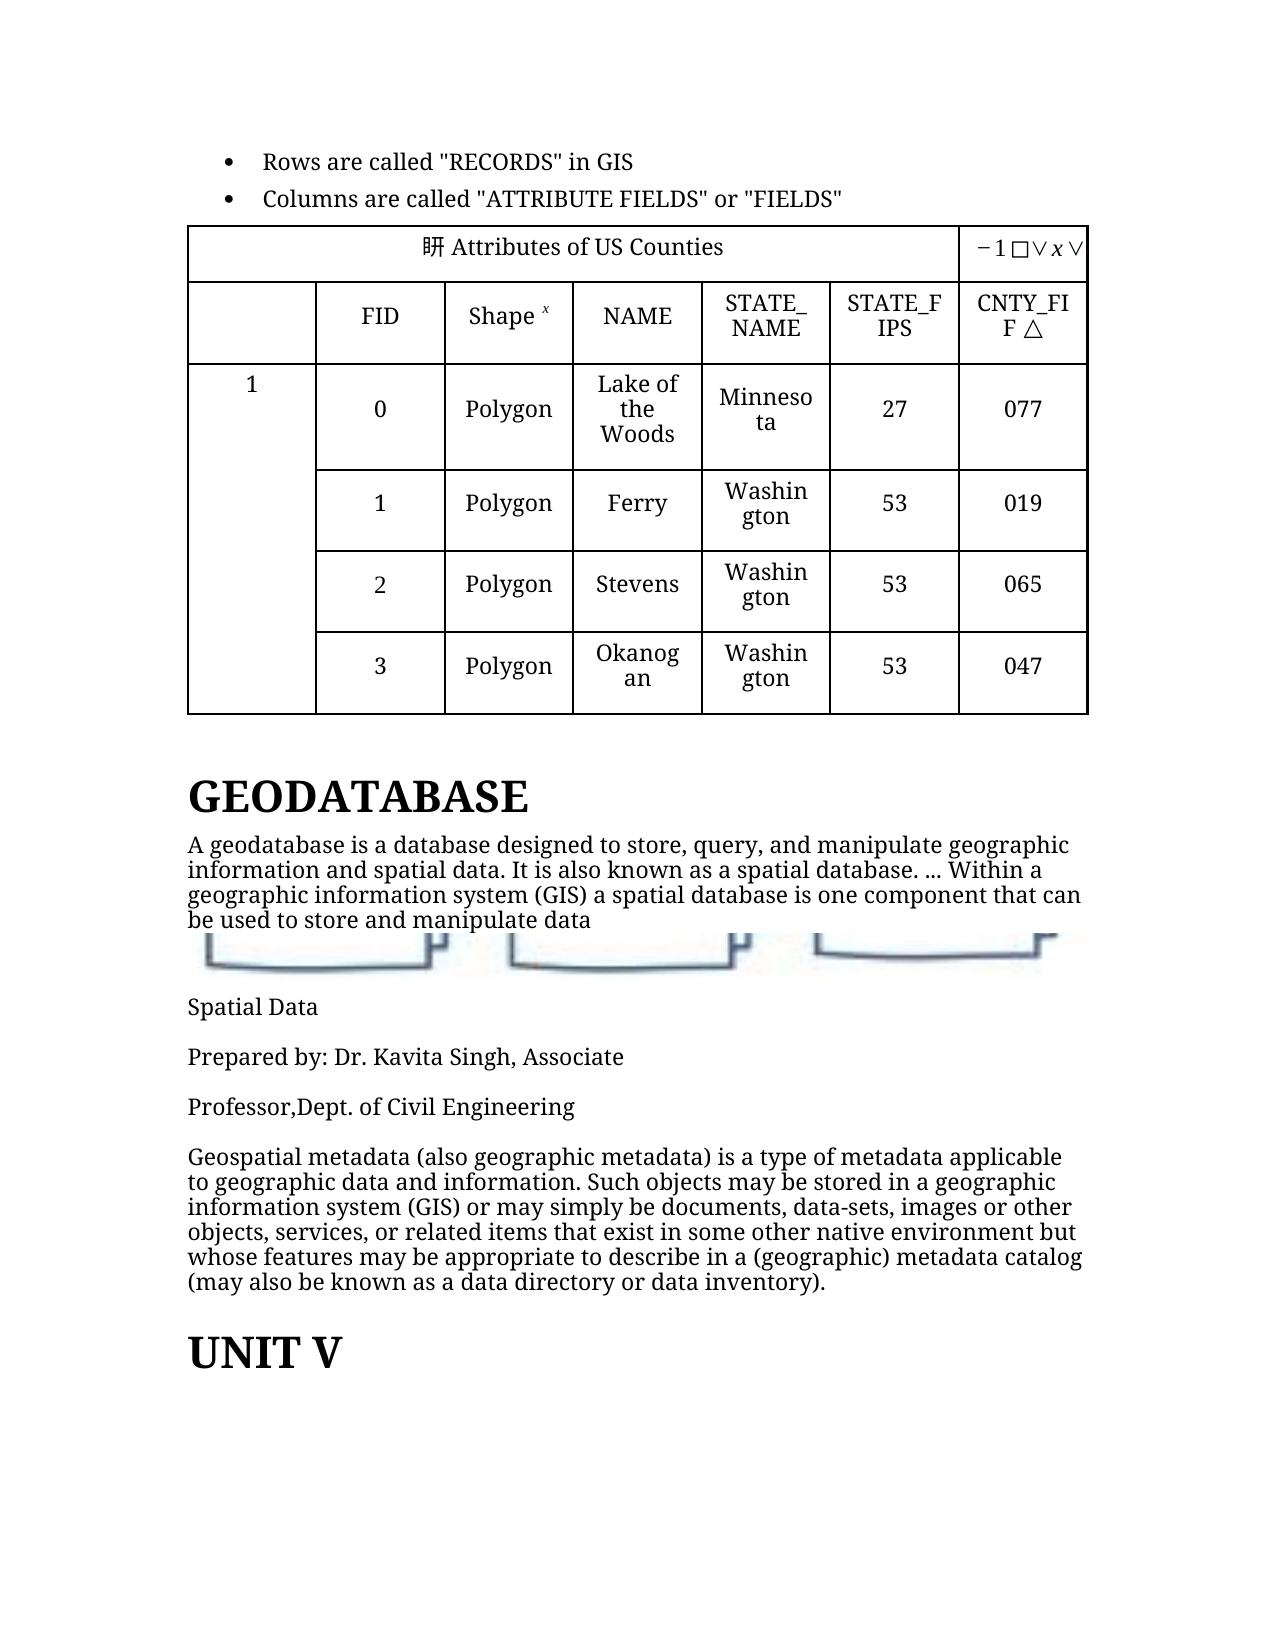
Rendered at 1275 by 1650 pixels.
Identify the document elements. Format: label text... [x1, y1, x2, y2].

table_cell NAME [574, 283, 701, 362]
table_cell 1 [189, 365, 315, 712]
list Columns are called "ATTRIBUTE FIELDS" or "FIELDS" [225, 187, 1087, 212]
table_cell 53 [831, 471, 958, 550]
table_header 䀘 Attributes of US Counties [189, 227, 958, 281]
table_cell [189, 283, 315, 362]
table_cell Polygon [446, 471, 572, 550]
text Prepared by: Dr. Kavita Singh, Associate [187, 1046, 1087, 1071]
table_cell Polygon [446, 365, 572, 469]
table_cell Ferry [574, 471, 701, 550]
picture [187, 933, 1088, 979]
table_cell 019 [960, 471, 1086, 550]
text Professor,Dept. of Civil Engineering [187, 1096, 1087, 1121]
table_cell [317, 552, 444, 631]
table_cell Washington [703, 633, 829, 712]
table_cell 077 [960, 365, 1086, 469]
table_cell Shape [446, 283, 572, 362]
table_cell 53 [831, 552, 958, 631]
table_header [960, 227, 1086, 281]
table_cell 53 [831, 633, 958, 712]
table_cell Okanogan [574, 633, 701, 712]
text GEODATABASE [187, 777, 1087, 821]
table_cell 065 [960, 552, 1086, 631]
text UNIT V [187, 1333, 1087, 1377]
table_cell Washington [703, 471, 829, 550]
table_cell 0 [317, 365, 444, 469]
table_cell FID [317, 283, 444, 362]
table_cell Lake of the Woods [574, 365, 701, 469]
table_cell 3 [317, 633, 444, 712]
table_cell Stevens [574, 552, 701, 631]
table_cell Minnesota [703, 365, 829, 469]
table_cell Polygon [446, 633, 572, 712]
table_cell Washington [703, 552, 829, 631]
table_cell 1 [317, 471, 444, 550]
text Geospatial metadata (also geographic metadata) is a type of metadata applicable to geographic data and information. Such objects may be stored in a geographic information system (GIS) or may simply be documents, data-sets, images or other objects, services, or related items that exist in some other native environment but whose features may be appropriate to describe in a (geographic) metadata catalog (may also be known as a data directory or data inventory). [187, 1146, 1087, 1296]
table_cell 27 [831, 365, 958, 469]
text A geodatabase is a database designed to store, query, and manipulate geographic information and spatial data. It is also known as a spatial database. ... Within a geographic information system (GIS) a spatial database is one component that can be used to store and manipulate data [187, 833, 1087, 933]
table_cell STATE_NAME [703, 283, 829, 362]
text Spatial Data [187, 996, 1087, 1021]
table_cell 047 [960, 633, 1086, 712]
list Rows are called "RECORDS" in GIS [225, 150, 1087, 175]
table_cell Polygon [446, 552, 572, 631]
table_cell STATE_FIPS [831, 283, 958, 362]
table_cell CNTY_FIF [960, 283, 1086, 362]
